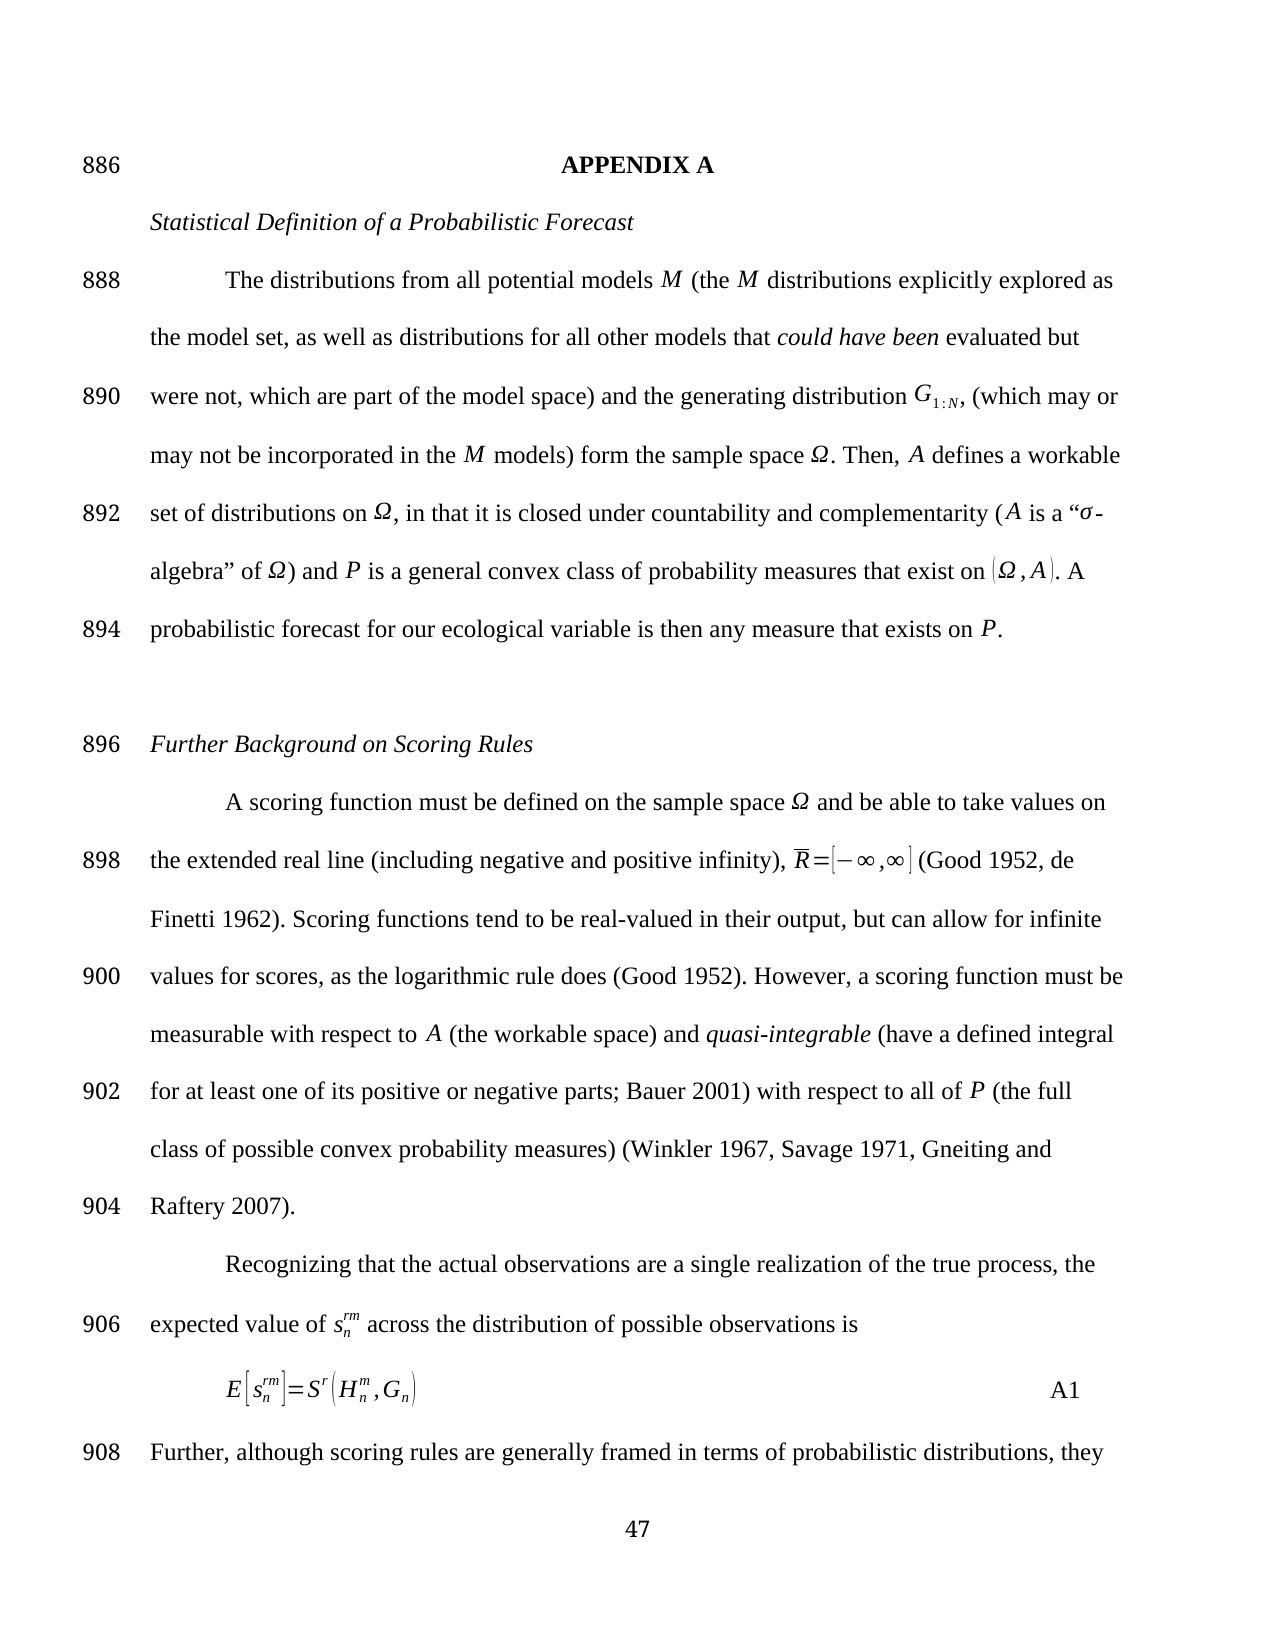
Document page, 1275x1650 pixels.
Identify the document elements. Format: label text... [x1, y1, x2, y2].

text A1 [150, 1370, 1125, 1408]
text The distributions from all potential models (the distributions explicitly explored as the model set, as well as distributions for all other models that could have been evaluated but were not, which are part of the model space) and the generating distribution , (which may or may not be incorporated in the models) form the sample space . Then, defines a workable set of distributions on , in that it is closed under countability and complementarity ( is a “-algebra” of ) and is a general convex class of probability measures that exist on . A probabilistic forecast for our ecological variable is then any measure that exists on . [150, 265, 1125, 643]
text A scoring function must be defined on the sample space and be able to take values on the extended real line (including negative and positive infinity), (Good 1952, de Finetti 1962). Scoring functions tend to be real-valued in their output, but can allow for infinite values for scores, as the logarithmic rule does (Good 1952). However, a scoring function must be measurable with respect to (the workable space) and quasi-integrable (have a defined integral for at least one of its positive or negative parts; Bauer 2001) with respect to all of (the full class of possible convex probability measures) (Winkler 1967, Savage 1971, Gneiting and Raftery 2007). [150, 787, 1125, 1220]
text Statistical Definition of a Probabilistic Forecast [150, 207, 1125, 236]
text APPENDIX A [150, 150, 1125, 179]
text Recognizing that the actual observations are a single realization of the true process, the expected value of across the distribution of possible observations is [150, 1249, 1125, 1341]
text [150, 1437, 1125, 1466]
text Further Background on Scoring Rules [150, 729, 1125, 758]
